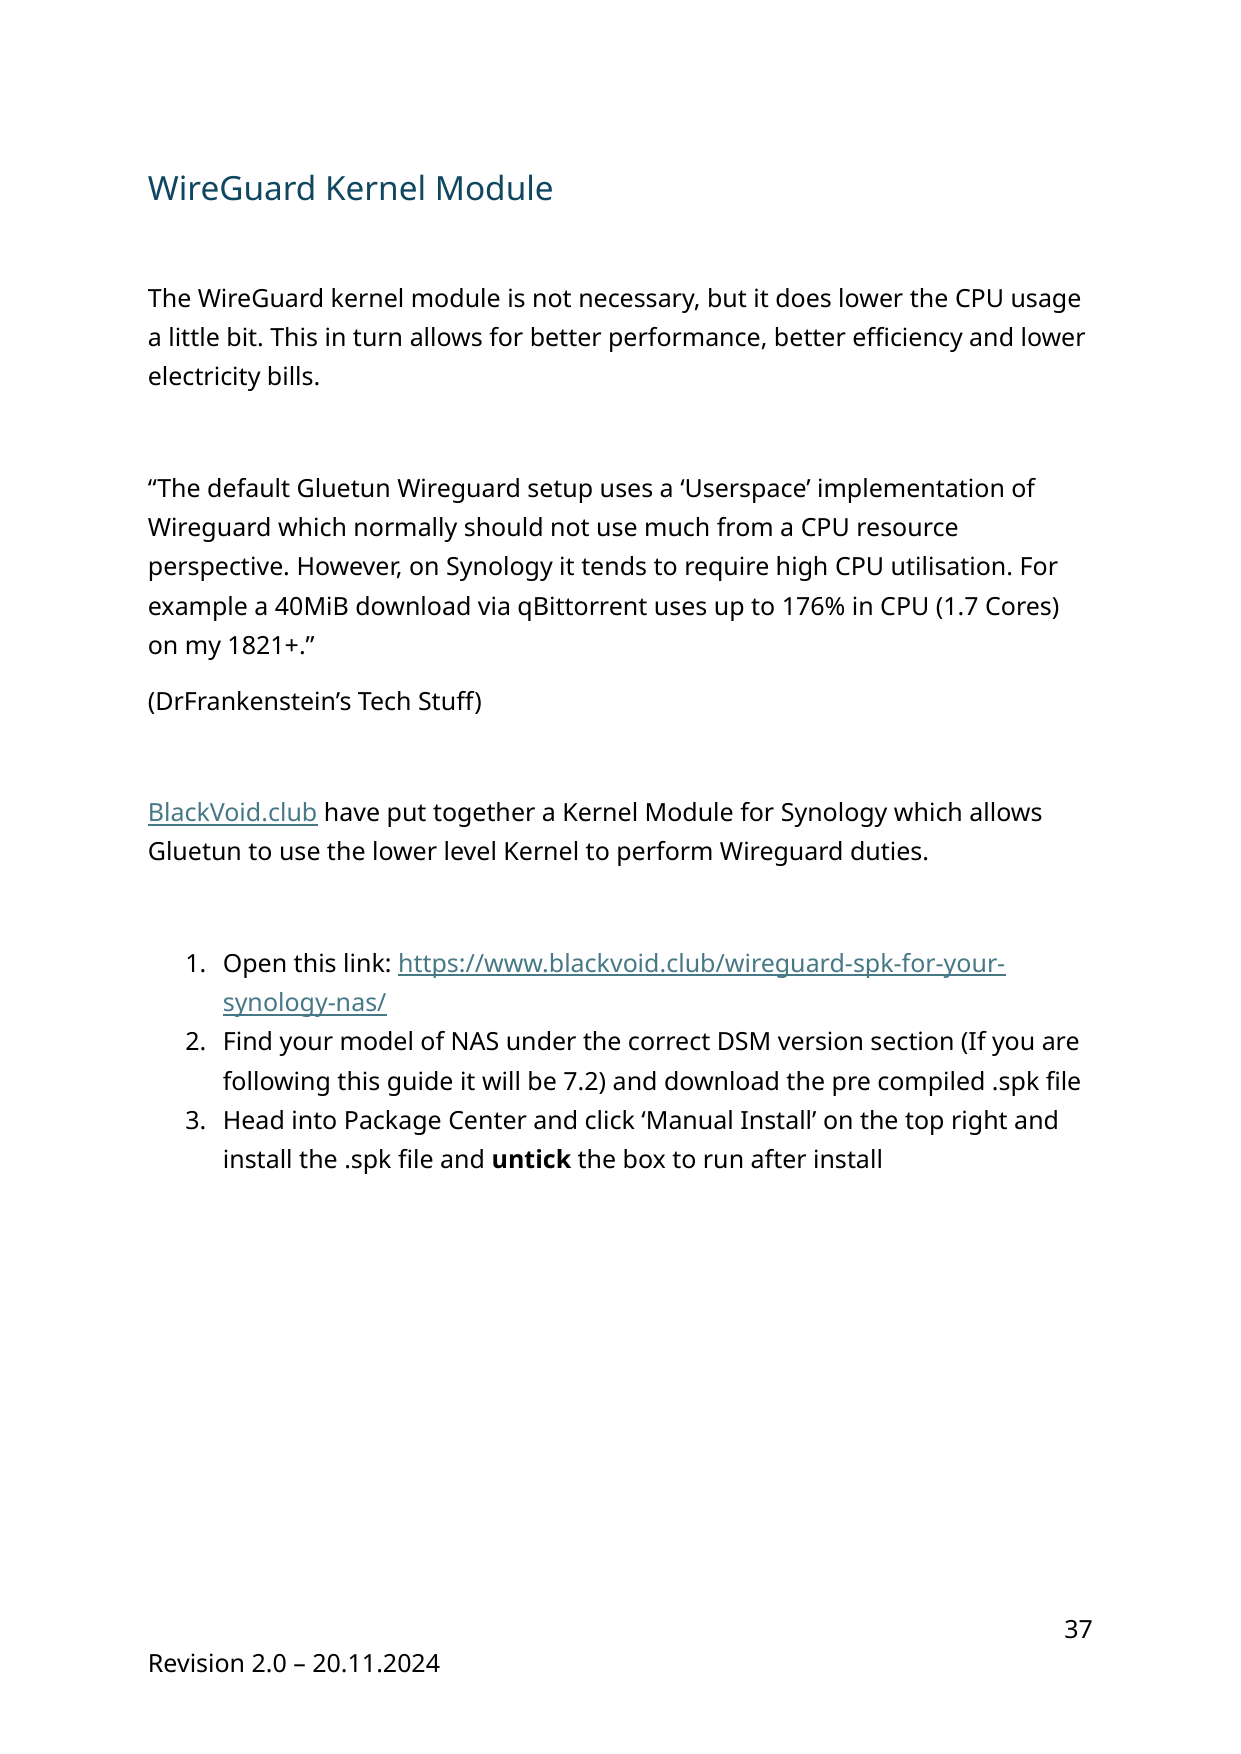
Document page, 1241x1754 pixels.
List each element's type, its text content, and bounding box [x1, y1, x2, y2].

text BlackVoid.club have put together a Kernel Module for Synology which allows Gluetun to use the lower level Kernel to perform Wireguard duties. [148, 795, 1093, 868]
text “The default Gluetun Wireguard setup uses a ‘Userspace’ implementation of Wireguard which normally should not use much from a CPU resource perspective. However, on Synology it tends to require high CPU utilisation. For example a 40MiB download via qBittorrent uses up to 176% in CPU (1.7 Cores) on my 1821+.” [148, 471, 1093, 661]
text The WireGuard kernel module is not necessary, but it does lower the CPU usage a little bit. This in turn allows for better performance, better efficiency and lower electricity bills. [148, 281, 1093, 393]
list Head into Package Center and click ‘Manual Install’ on the top right and install the .spk file and untick the box to run after install [185, 1102, 1093, 1176]
subtitle WireGuard Kernel Module [148, 164, 1093, 210]
list Find your model of NAS under the correct DSM version section (If you are following this guide it will be 7.2) and download the pre compiled .spk file [185, 1024, 1093, 1097]
text (DrFrankenstein’s Tech Stuff) [148, 683, 1093, 717]
list Open this link: https://www.blackvoid.club/wireguard-spk-for-your-synology-nas/ [185, 946, 1093, 1019]
